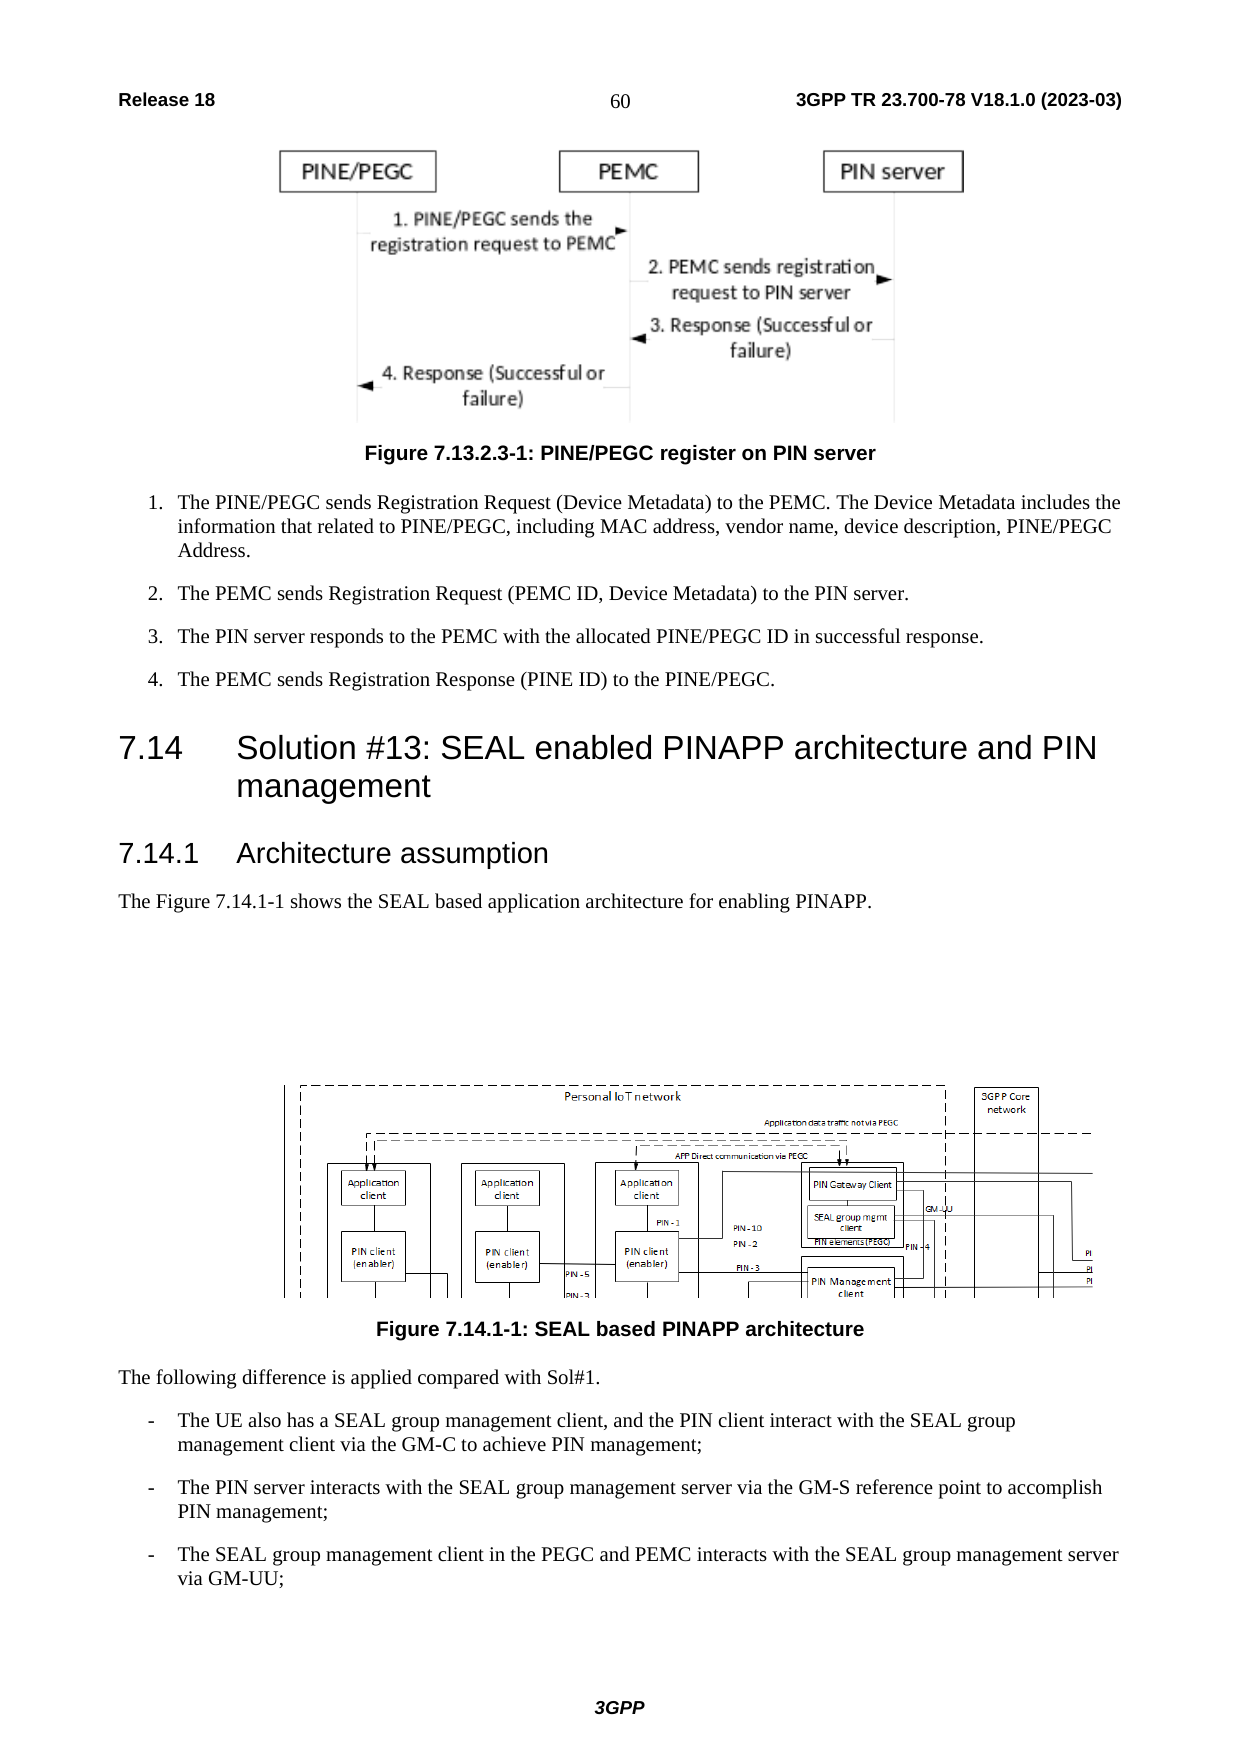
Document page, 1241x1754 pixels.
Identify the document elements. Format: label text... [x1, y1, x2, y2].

text - The UE also has a SEAL group management client, and the PIN client interact with the SEAL group management client via the GM-C to achieve PIN management; [148, 1408, 1122, 1456]
text 1. The PINE/PEGC sends Registration Request (Device Metadata) to the PEMC. The Device Metadata includes the information that related to PINE/PEGC, including MAC address, vendor name, device description, PINE/PEGC Address. [148, 490, 1122, 562]
text - The SEAL group management client in the PEGC and PEMC interacts with the SEAL group management server via GM-UU; [148, 1542, 1122, 1590]
subtitle 7.14.1 Architecture assumption [118, 836, 1122, 870]
text The Figure 7.14.1-1 shows the SEAL based application architecture for enabling PINAPP. [118, 888, 1122, 913]
text Figure 7.14.1-1: SEAL based PINAPP architecture [118, 1316, 1122, 1340]
text - The PIN server interacts with the SEAL group management server via the GM-S reference point to accomplish PIN management; [148, 1475, 1122, 1523]
text 2. The PEMC sends Registration Request (PEMC ID, Device Metadata) to the PIN server. [148, 581, 1122, 605]
text 3. The PIN server responds to the PEMC with the allocated PINE/PEGC ID in successful response. [148, 624, 1122, 648]
text 4. The PEMC sends Registration Response (PINE ID) to the PINE/PEGC. [148, 667, 1122, 691]
text The following difference is applied compared with Sol#1. [118, 1365, 1122, 1389]
subtitle 7.14 Solution #13: SEAL enabled PINAPP architecture and PIN management [118, 728, 1122, 805]
text Figure 7.13.2.3-1: PINE/PEGC register on PIN server [118, 441, 1122, 465]
